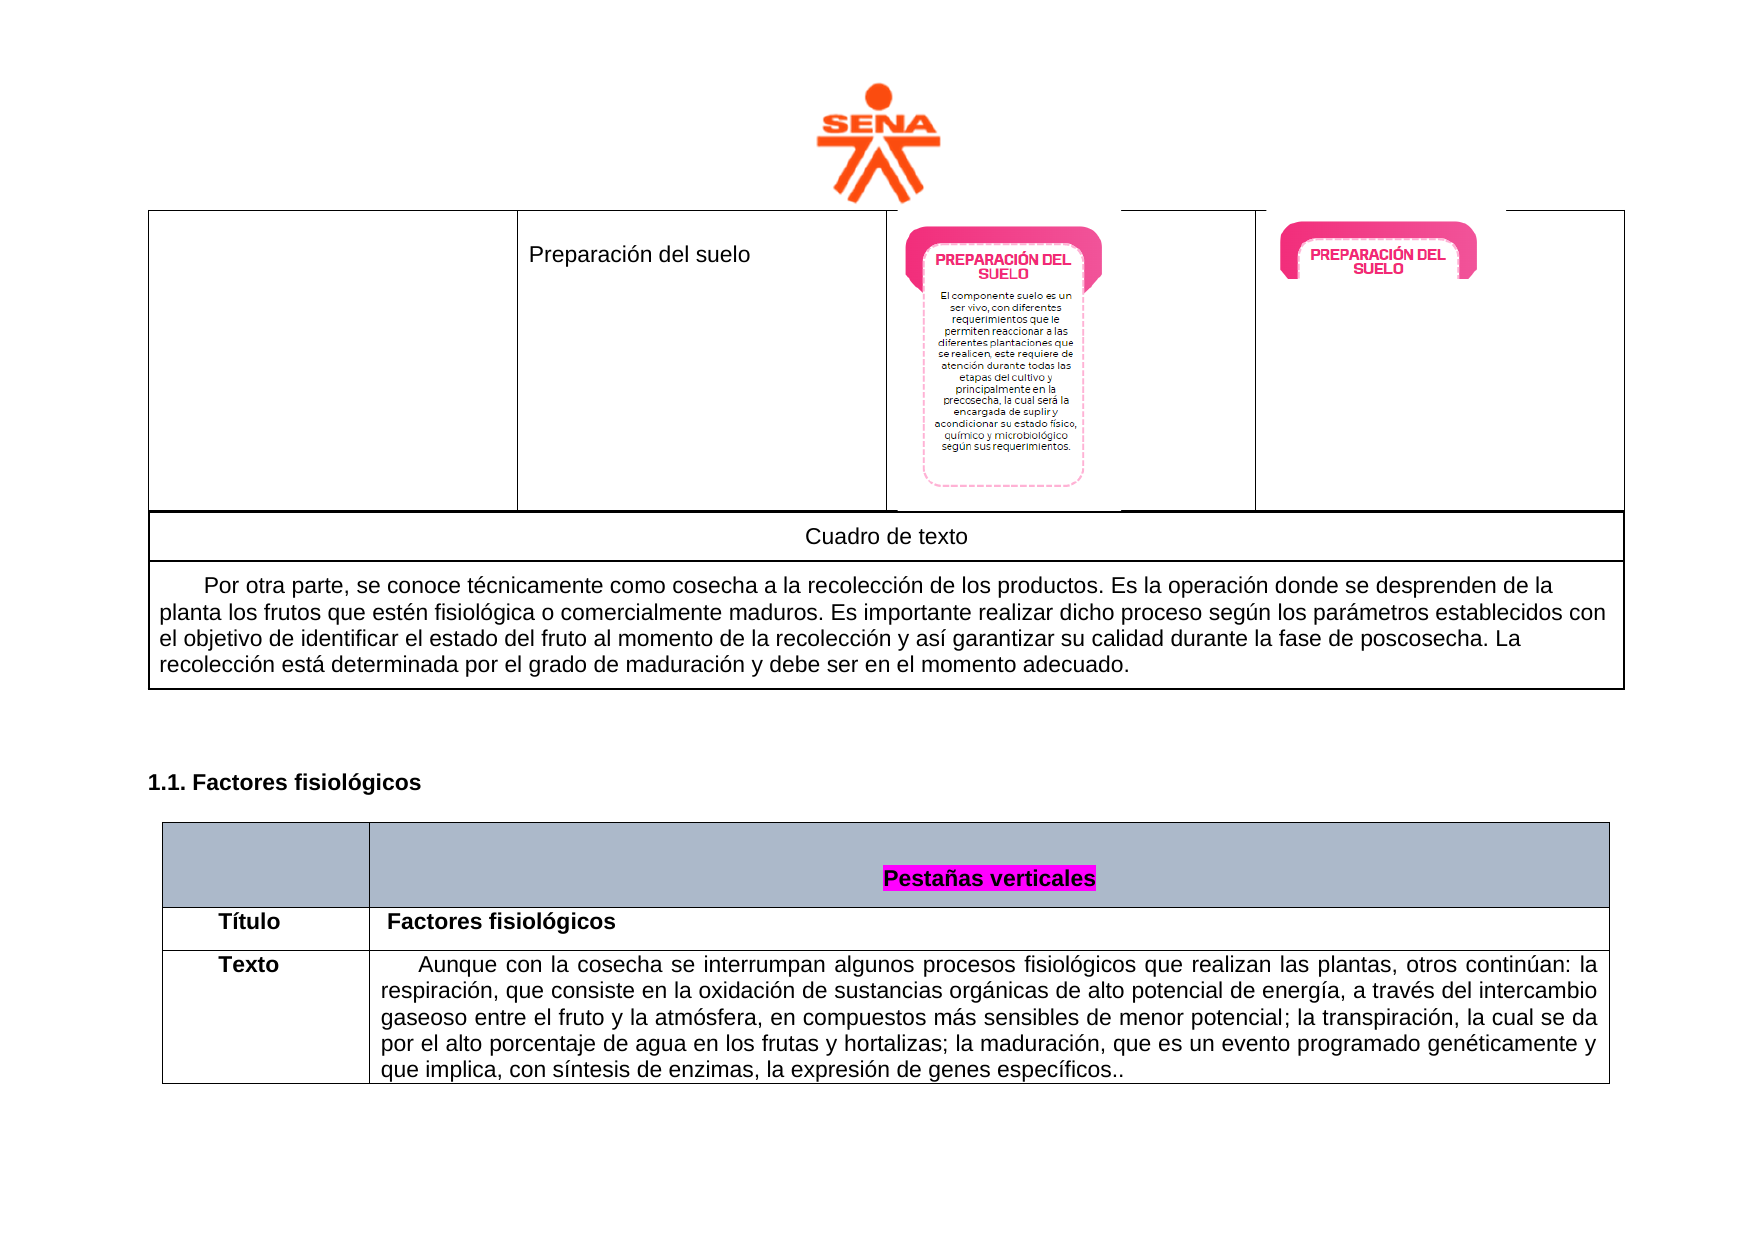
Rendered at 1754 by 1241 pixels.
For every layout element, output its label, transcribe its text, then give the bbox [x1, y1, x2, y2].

table_cell [1256, 211, 1624, 510]
table_cell Preparación del suelo [518, 211, 886, 510]
table_cell Por otra parte, se conoce técnicamente como cosecha a la recolección de los productos. Es la operación donde se desprenden de la planta los frutos que estén fisiológica o comercialmente maduros. Es importante realizar dicho proceso según los parámetros establecidos con el objetivo de identificar el estado del fruto al momento de la recolección y así garantizar su calidad durante la fase de poscosecha. La recolección está determinada por el grado de maduración y debe ser en el momento adecuado. [150, 562, 1623, 688]
text 1.1. Factores fisiológicos [148, 769, 1606, 795]
table_header Pestañas verticales [370, 823, 1609, 907]
table_cell Cuadro de texto [150, 513, 1623, 559]
picture [1266, 210, 1507, 279]
table_cell [1244, 211, 1255, 510]
table_cell [149, 211, 517, 510]
table_cell Factores fisiológicos [370, 908, 1609, 950]
table_cell Título [163, 908, 369, 950]
picture [805, 75, 1122, 511]
table_cell Texto [163, 951, 369, 1083]
table_cell [887, 211, 897, 510]
table_header [163, 823, 369, 907]
